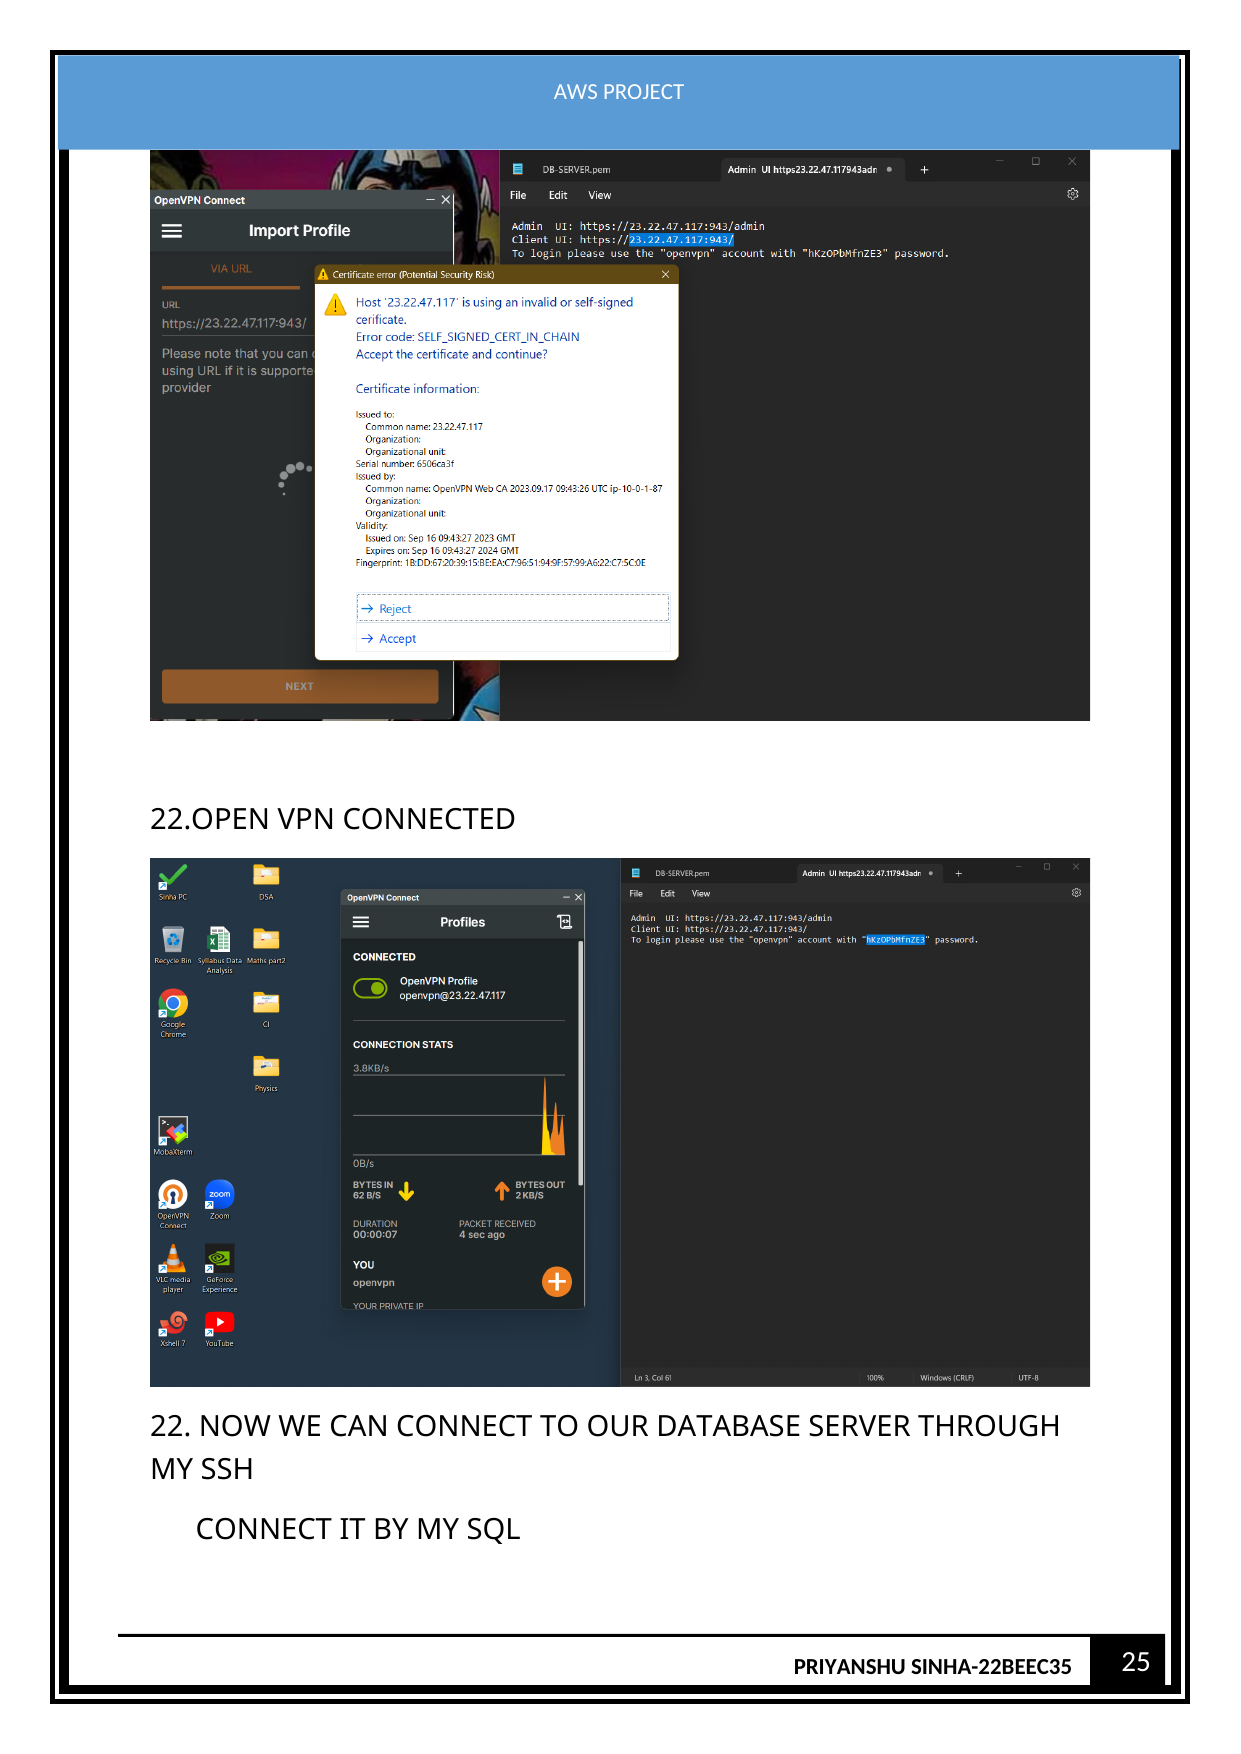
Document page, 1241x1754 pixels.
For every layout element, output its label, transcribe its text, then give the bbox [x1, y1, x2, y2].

picture [150, 150, 1091, 721]
text 22. NOW WE CAN CONNECT TO OUR DATABASE SERVER THROUGH MY SSH [150, 1406, 1090, 1488]
picture [150, 858, 1091, 1387]
text CONNECT IT BY MY SQL [150, 1508, 1090, 1548]
text 22.OPEN VPN CONNECTED [150, 798, 1090, 838]
